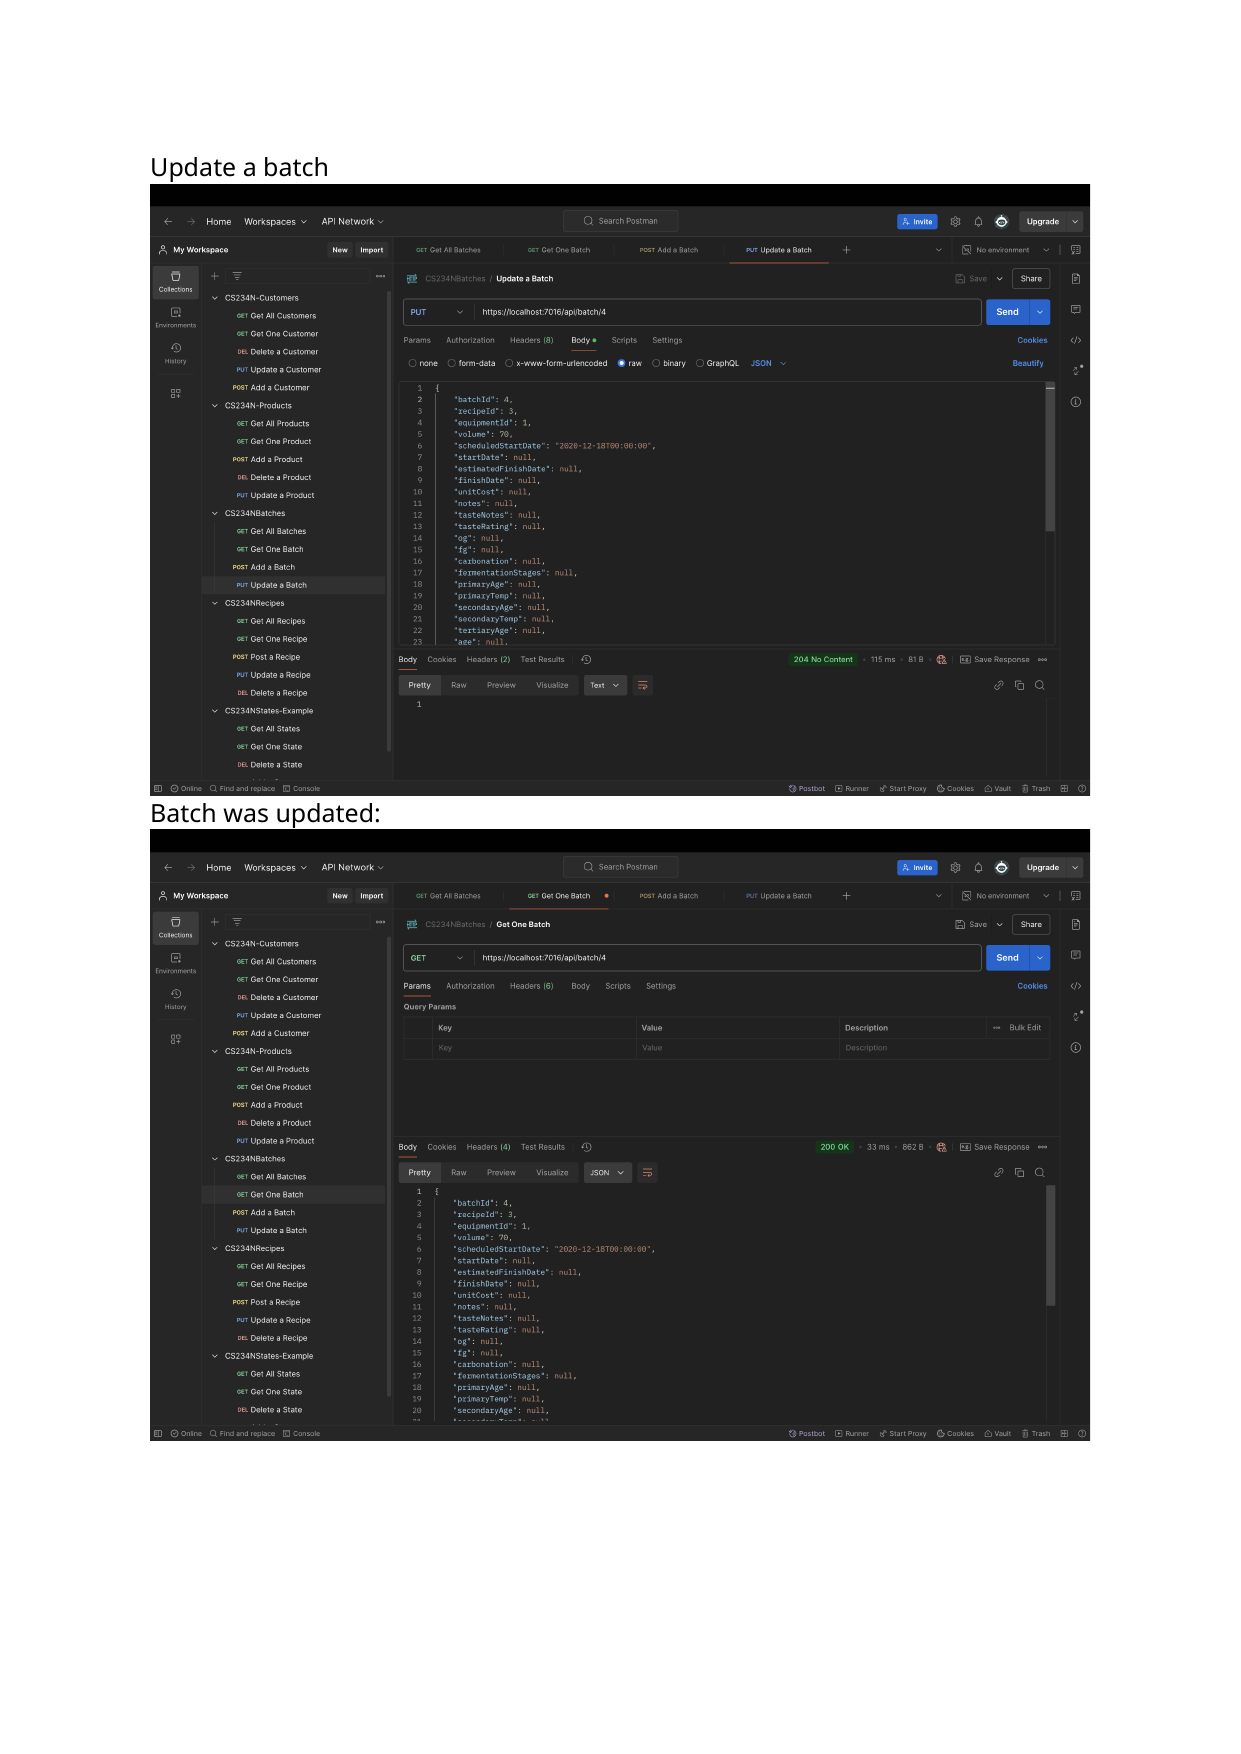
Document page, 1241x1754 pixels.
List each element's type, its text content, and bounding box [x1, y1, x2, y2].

text Batch was updated: [150, 796, 1090, 829]
picture [150, 184, 1091, 796]
picture [150, 829, 1091, 1441]
text Update a batch [150, 150, 1090, 184]
